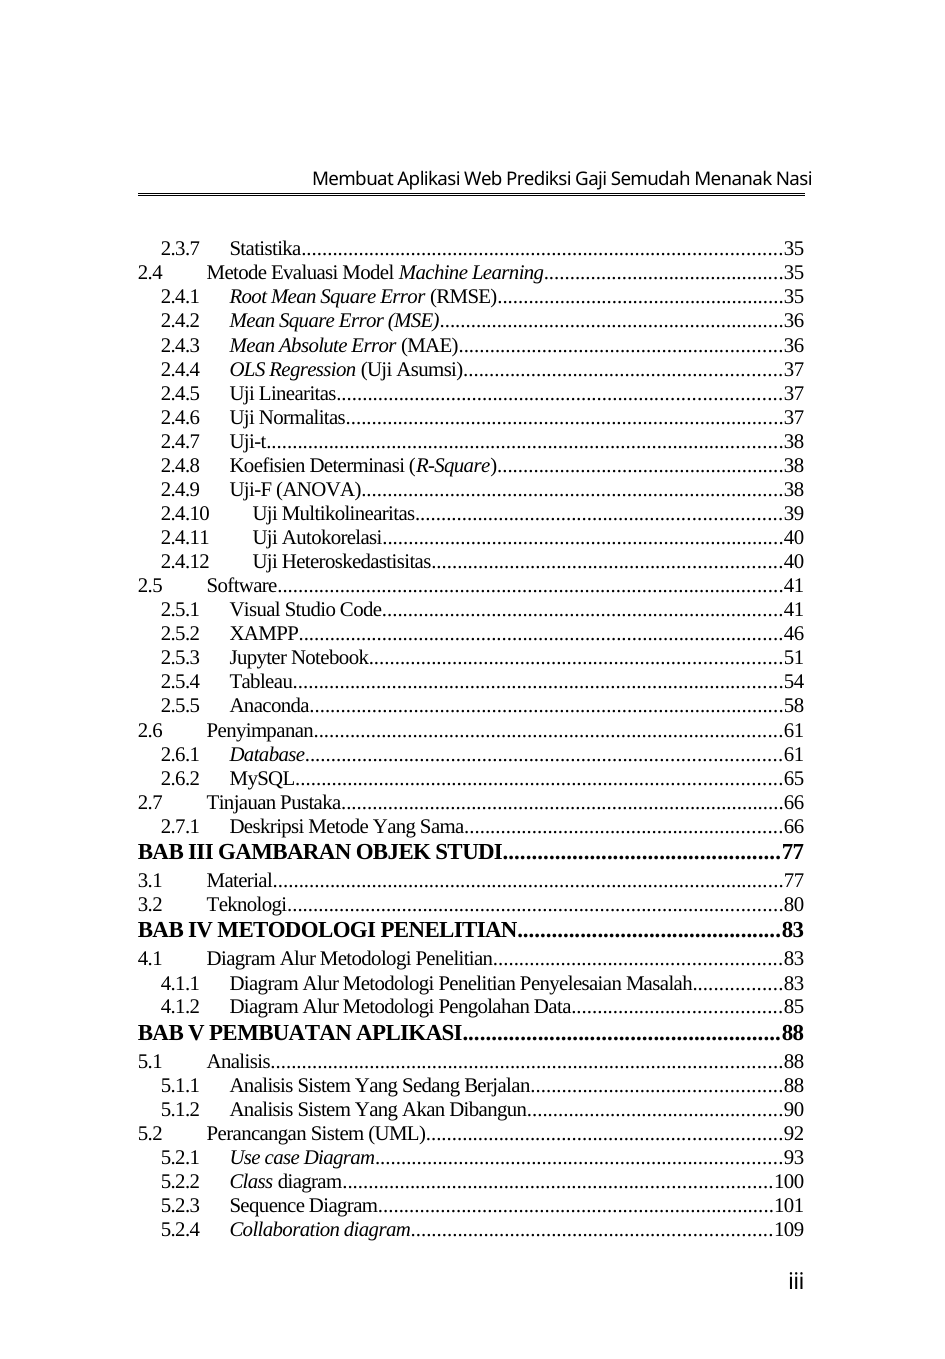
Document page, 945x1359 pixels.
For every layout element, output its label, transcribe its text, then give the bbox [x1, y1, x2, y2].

text 2.5.1 Visual Studio Code 41 [161, 597, 805, 621]
text 2.5.4 Tableau 54 [161, 669, 805, 693]
text 2.4.8 Koefisien Determinasi (R-Square) 38 [161, 453, 805, 477]
text 5.1.2 Analisis Sistem Yang Akan Dibangun 90 [161, 1097, 805, 1121]
text 2.4.10 Uji Multikolinearitas 39 [161, 501, 805, 525]
text 2.5 Software 41 [138, 573, 805, 597]
text 2.4.7 Uji-t 38 [161, 429, 805, 453]
text 2.6 Penyimpanan 61 [138, 717, 805, 742]
text 2.4.5 Uji Linearitas 37 [161, 381, 805, 405]
text 2.4.1 Root Mean Square Error (RMSE) 35 [161, 284, 805, 308]
text 2.4.6 Uji Normalitas 37 [161, 405, 805, 429]
text 5.2 Perancangan Sistem (UML) 92 [138, 1121, 805, 1145]
text 4.1.2 Diagram Alur Metodologi Pengolahan Data 85 [161, 994, 805, 1018]
text 2.4.4 OLS Regression (Uji Asumsi) 37 [161, 357, 805, 381]
text 2.6.1 Database 61 [161, 742, 805, 766]
text 4.1.1 Diagram Alur Metodologi Penelitian Penyelesaian Masalah 83 [161, 970, 805, 994]
text 2.5.3 Jupyter Notebook 51 [161, 645, 805, 669]
text 5.2.1 Use case Diagram 93 [161, 1145, 805, 1169]
text 5.1.1 Analisis Sistem Yang Sedang Berjalan 88 [161, 1073, 805, 1097]
text 2.7.1 Deskripsi Metode Yang Sama 66 [161, 814, 805, 838]
text 4.1 Diagram Alur Metodologi Penelitian 83 [138, 946, 805, 970]
text 2.4 Metode Evaluasi Model Machine Learning 35 [138, 260, 805, 284]
text 2.3.7 Statistika 35 [161, 236, 805, 260]
text 5.2.3 Sequence Diagram 101 [161, 1193, 805, 1217]
text 2.4.3 Mean Absolute Error (MAE) 36 [161, 332, 805, 357]
text 5.1 Analisis 88 [138, 1049, 805, 1073]
text Bab III Gambaran Objek Studi 77 [138, 838, 805, 864]
text 2.5.5 Anaconda 58 [161, 693, 805, 717]
text 5.2.2 Class diagram 100 [161, 1169, 805, 1193]
text 2.7 Tinjauan Pustaka 66 [138, 790, 805, 814]
text 3.1 Material 77 [138, 868, 805, 892]
text 5.2.4 Collaboration diagram 109 [161, 1217, 805, 1241]
text 2.4.11 Uji Autokorelasi 40 [161, 525, 805, 549]
text 3.2 Teknologi 80 [138, 892, 805, 916]
text 2.6.2 MySQL 65 [161, 766, 805, 790]
text 2.4.12 Uji Heteroskedastisitas 40 [161, 549, 805, 573]
text Bab V Pembuatan Aplikasi 88 [138, 1018, 805, 1045]
text 2.4.2 Mean Square Error (MSE) 36 [161, 308, 805, 332]
text 2.4.9 Uji-F (ANOVA) 38 [161, 477, 805, 501]
text Bab IV Metodologi Penelitian 83 [138, 916, 805, 942]
text 2.5.2 XAMPP 46 [161, 621, 805, 645]
